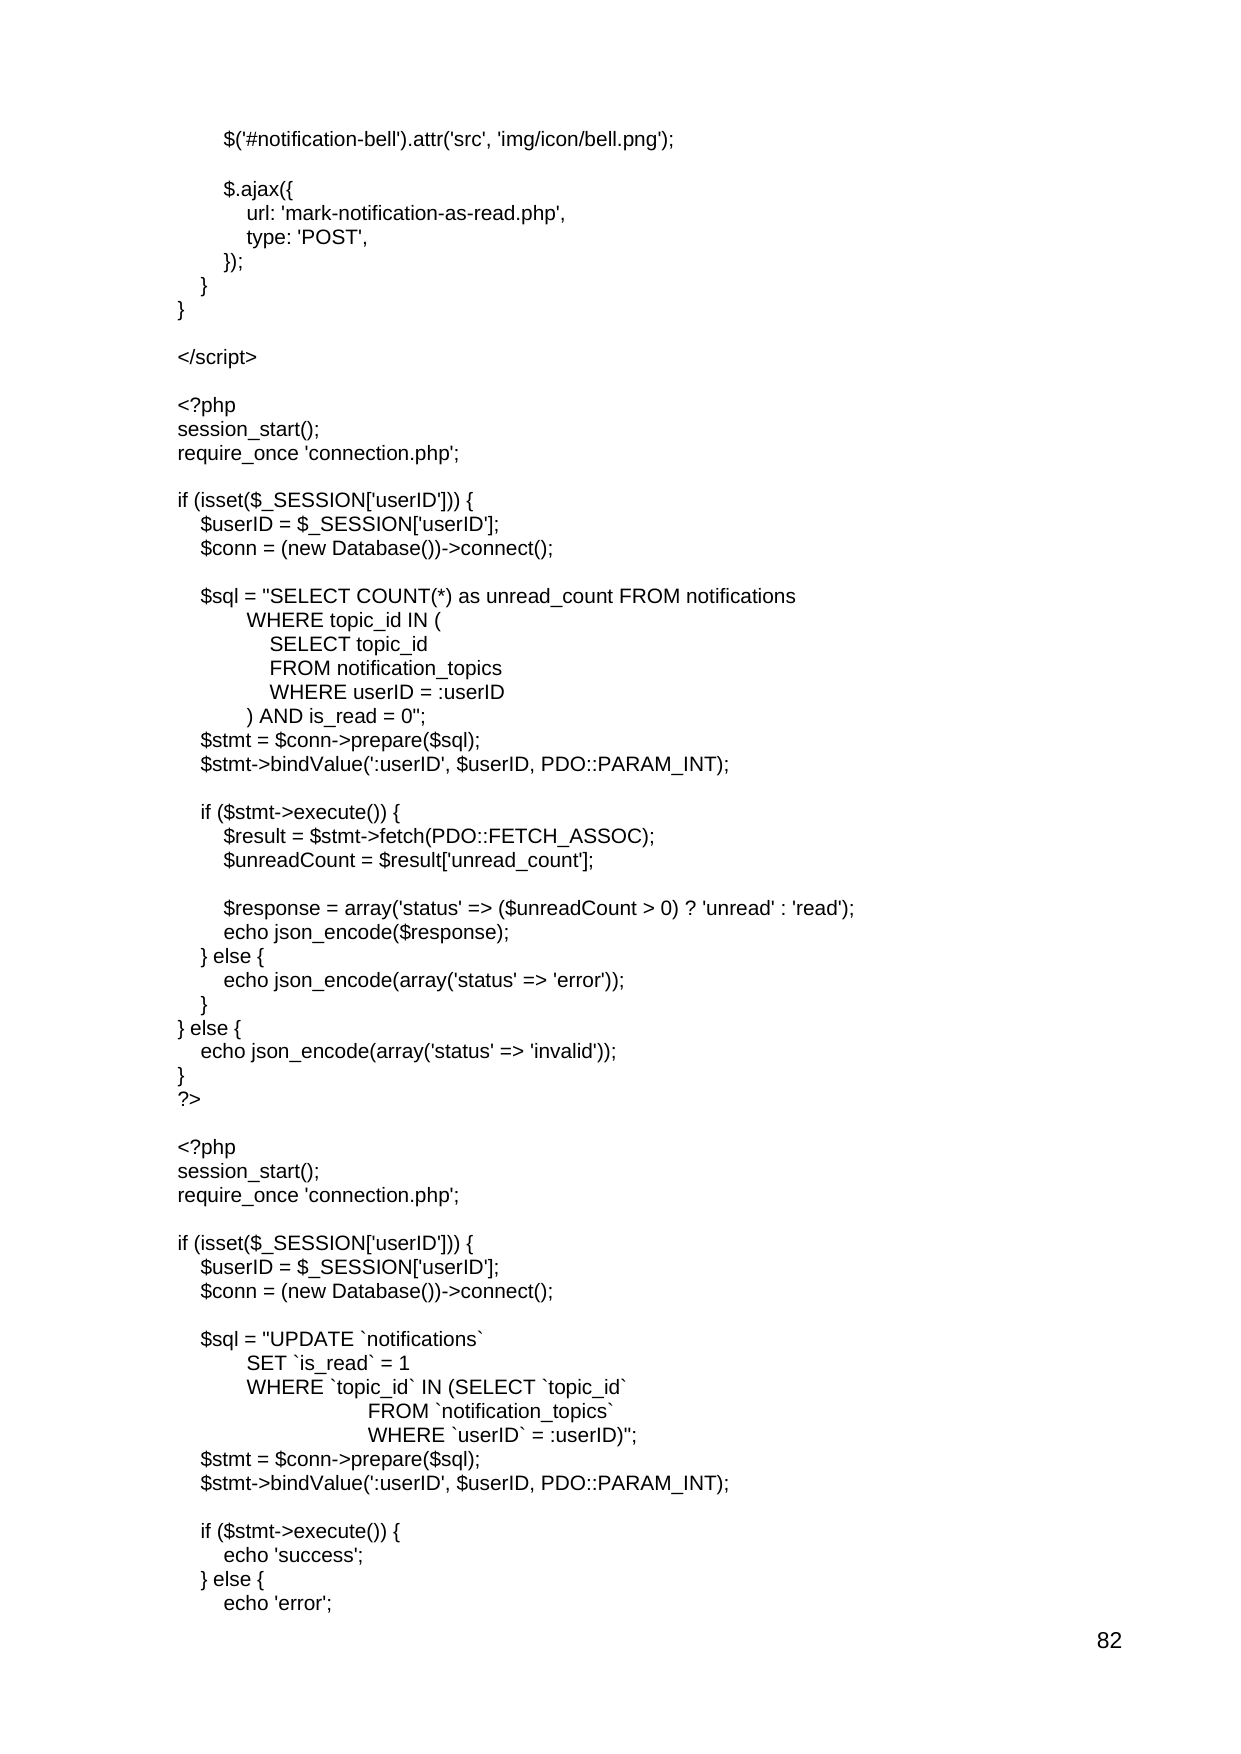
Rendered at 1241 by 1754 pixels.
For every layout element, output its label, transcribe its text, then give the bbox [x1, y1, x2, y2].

text $conn = (new Database())->connect(); [177, 536, 1122, 560]
text echo json_encode($response); [177, 919, 1122, 943]
text } else { [177, 1015, 1122, 1039]
text if ($stmt->execute()) { [177, 800, 1122, 824]
text </script> [177, 344, 1122, 368]
text $conn = (new Database())->connect(); [177, 1279, 1122, 1303]
text if ($stmt->execute()) { [177, 1518, 1122, 1542]
text FROM notification_topics [177, 656, 1122, 680]
text <?php [177, 392, 1122, 416]
text } [177, 273, 1122, 297]
text }); [177, 249, 1122, 273]
text $response = array('status' => ($unreadCount > 0) ? 'unread' : 'read'); [177, 896, 1122, 919]
text $stmt->bindValue(':userID', $userID, PDO::PARAM_INT); [177, 752, 1122, 776]
text url: 'mark-notification-as-read.php', [177, 201, 1122, 225]
text echo json_encode(array('status' => 'error')); [177, 967, 1122, 991]
text $stmt->bindValue(':userID', $userID, PDO::PARAM_INT); [177, 1471, 1122, 1494]
text echo 'error'; [177, 1590, 1122, 1614]
text WHERE `userID` = :userID)"; [177, 1423, 1122, 1447]
text session_start(); [177, 416, 1122, 440]
text SELECT topic_id [177, 632, 1122, 656]
text } [177, 297, 1122, 321]
text $sql = "UPDATE `notifications` [177, 1327, 1122, 1351]
text FROM `notification_topics` [177, 1399, 1122, 1423]
text } else { [177, 943, 1122, 967]
text ) AND is_read = 0"; [177, 704, 1122, 728]
text $('#notification-bell').attr('src', 'img/icon/bell.png'); [177, 127, 1122, 151]
text $userID = $_SESSION['userID']; [177, 512, 1122, 536]
text type: 'POST', [177, 225, 1122, 249]
text echo 'success'; [177, 1542, 1122, 1566]
text $.ajax({ [177, 177, 1122, 201]
text <?php [177, 1135, 1122, 1159]
text echo json_encode(array('status' => 'invalid')); [177, 1039, 1122, 1063]
text if (isset($_SESSION['userID'])) { [177, 488, 1122, 512]
text SET `is_read` = 1 [177, 1351, 1122, 1375]
text $stmt = $conn->prepare($sql); [177, 1447, 1122, 1471]
text $userID = $_SESSION['userID']; [177, 1255, 1122, 1279]
text ?> [177, 1087, 1122, 1111]
text } [177, 1063, 1122, 1087]
text WHERE topic_id IN ( [177, 608, 1122, 632]
text require_once 'connection.php'; [177, 1183, 1122, 1207]
text } else { [177, 1566, 1122, 1590]
text $result = $stmt->fetch(PDO::FETCH_ASSOC); [177, 824, 1122, 848]
text require_once 'connection.php'; [177, 440, 1122, 464]
text if (isset($_SESSION['userID'])) { [177, 1231, 1122, 1255]
text WHERE userID = :userID [177, 680, 1122, 704]
text WHERE `topic_id` IN (SELECT `topic_id` [177, 1375, 1122, 1399]
text $sql = "SELECT COUNT(*) as unread_count FROM notifications [177, 584, 1122, 608]
text } [177, 991, 1122, 1015]
text $stmt = $conn->prepare($sql); [177, 728, 1122, 752]
text $unreadCount = $result['unread_count']; [177, 848, 1122, 872]
text session_start(); [177, 1159, 1122, 1183]
